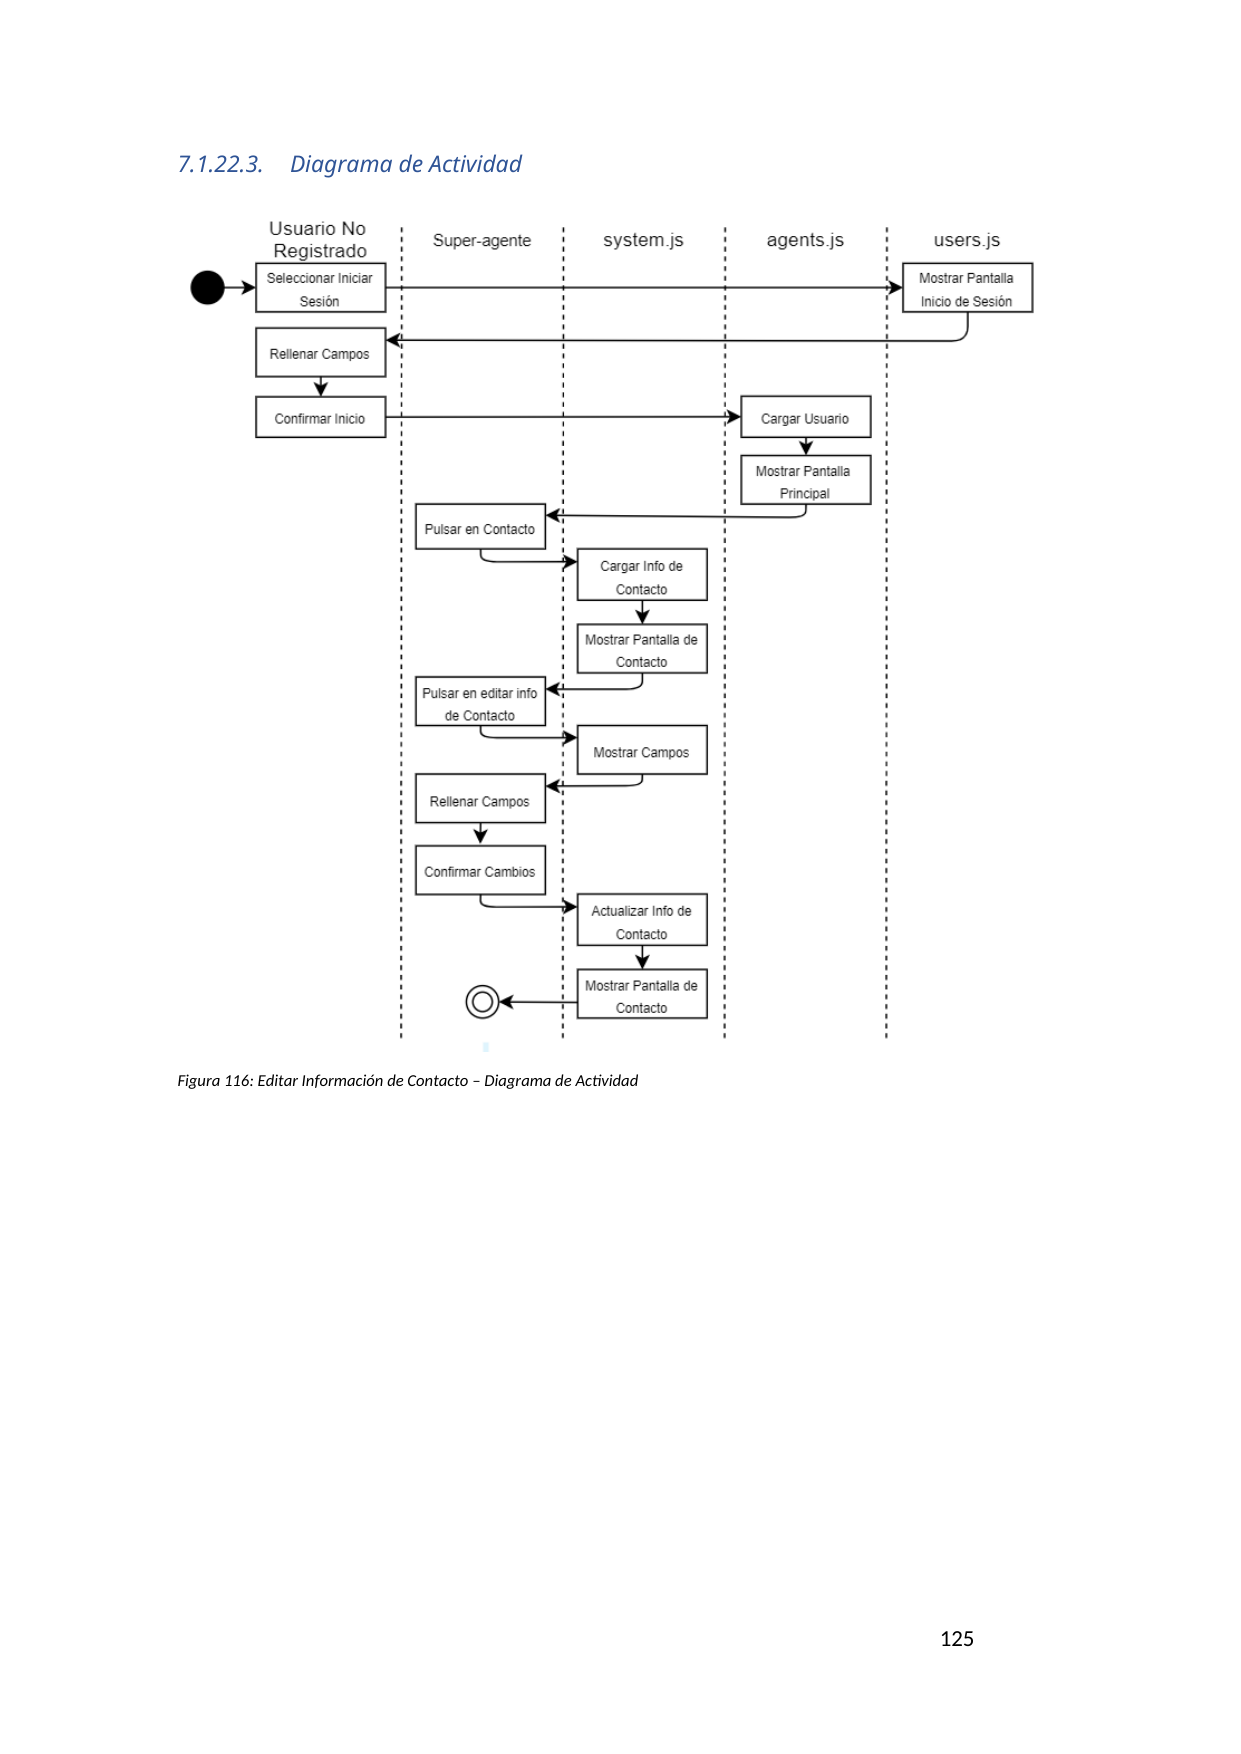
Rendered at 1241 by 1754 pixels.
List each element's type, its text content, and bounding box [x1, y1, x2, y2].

subtitle Diagrama de Actividad [177, 148, 974, 179]
text Figura 116: Editar Información de Contacto – Diagrama de Actividad [177, 1070, 974, 1091]
picture [177, 206, 1037, 1052]
